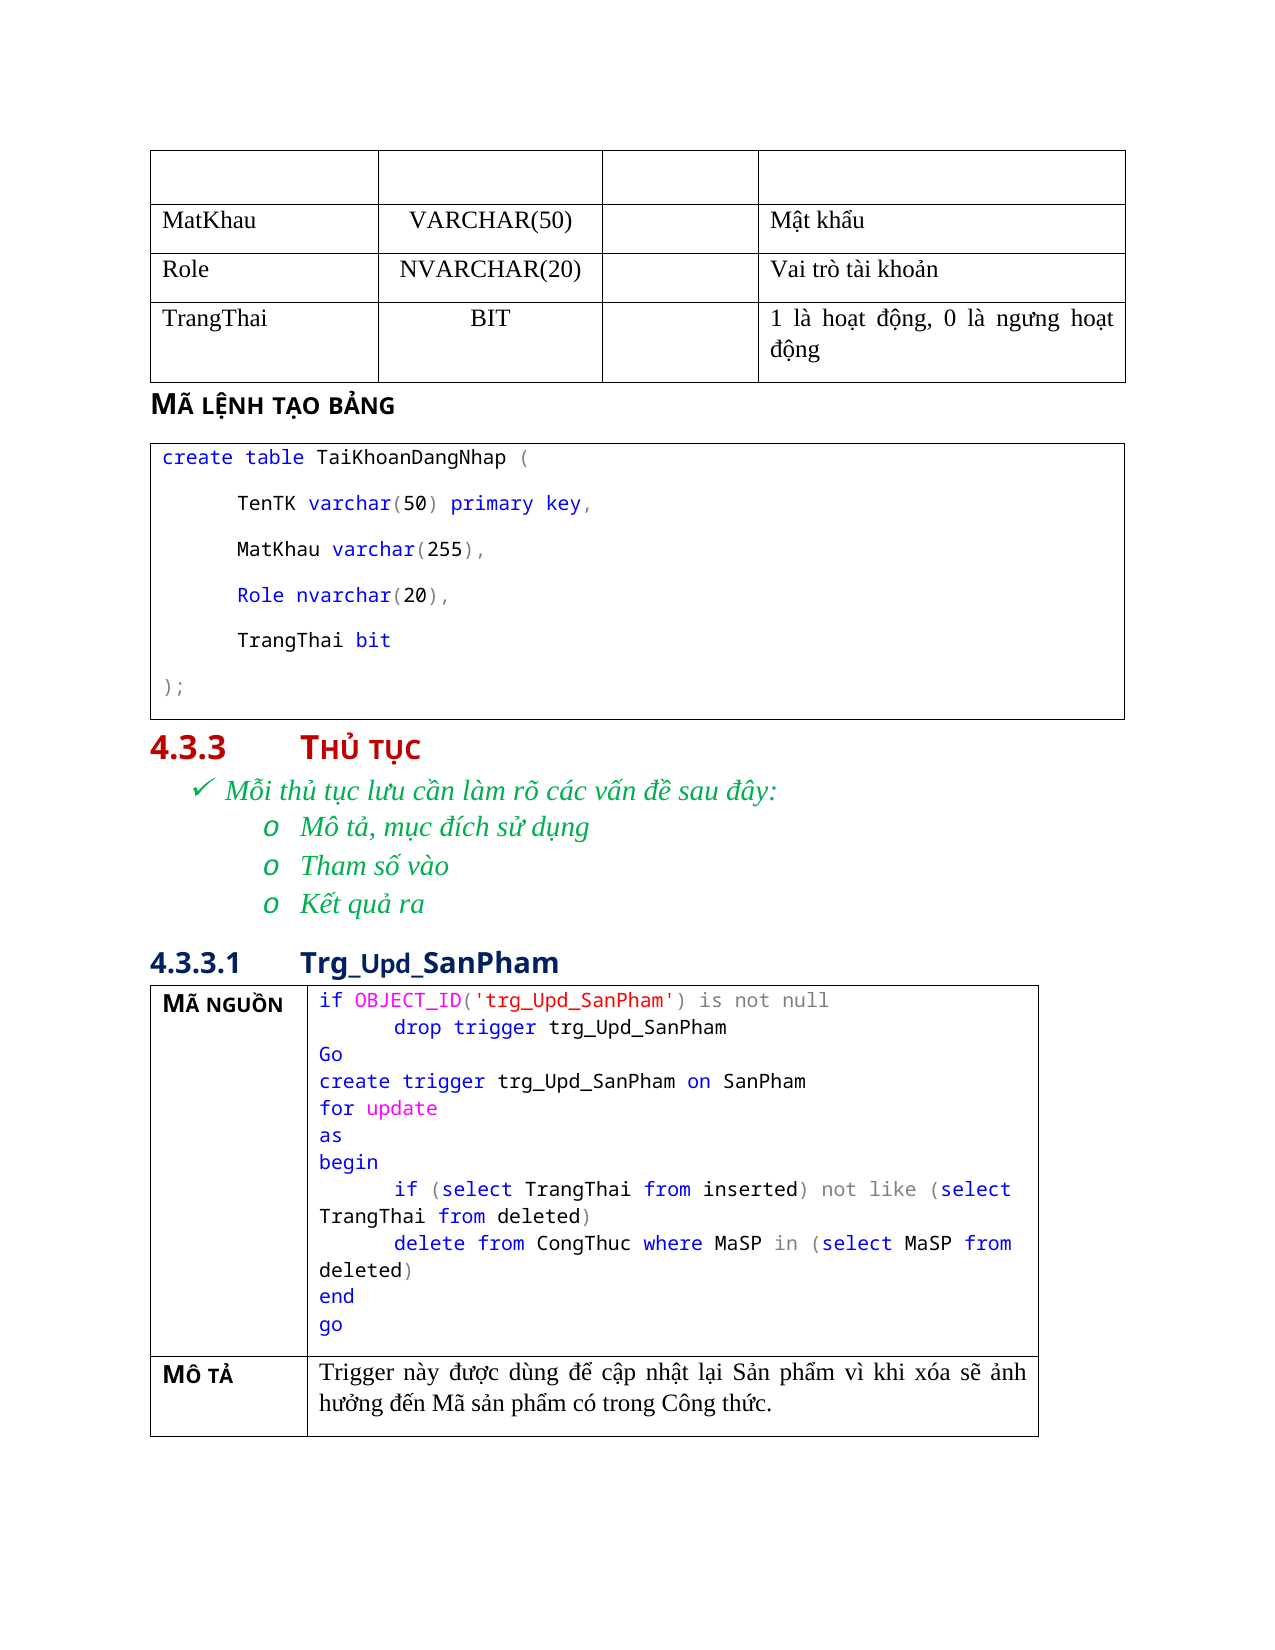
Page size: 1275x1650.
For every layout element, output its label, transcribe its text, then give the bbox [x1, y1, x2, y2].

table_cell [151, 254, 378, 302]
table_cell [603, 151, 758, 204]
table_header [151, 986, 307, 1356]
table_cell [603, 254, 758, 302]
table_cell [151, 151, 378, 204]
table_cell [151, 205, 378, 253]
list Mỗi thủ tục lưu cần làm rõ các vấn đề sau đây: [187, 773, 1125, 806]
text Mã lệnh tạo bảng [150, 383, 1125, 423]
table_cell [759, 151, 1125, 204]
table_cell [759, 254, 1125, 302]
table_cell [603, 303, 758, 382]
list Kết quả ra [262, 887, 1125, 923]
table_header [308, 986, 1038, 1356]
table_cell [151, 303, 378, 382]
list Tham số vào [262, 848, 1125, 884]
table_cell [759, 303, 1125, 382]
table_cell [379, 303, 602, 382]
subtitle Thủ tục [150, 724, 1125, 769]
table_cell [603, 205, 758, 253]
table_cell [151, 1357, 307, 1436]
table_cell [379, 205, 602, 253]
subtitle Trg_Upd_SanPham [150, 942, 1125, 982]
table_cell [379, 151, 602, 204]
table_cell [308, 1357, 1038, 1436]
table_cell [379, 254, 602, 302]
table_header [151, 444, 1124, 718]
list Mô tả, mục đích sử dụng [262, 809, 1125, 845]
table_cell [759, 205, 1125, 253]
